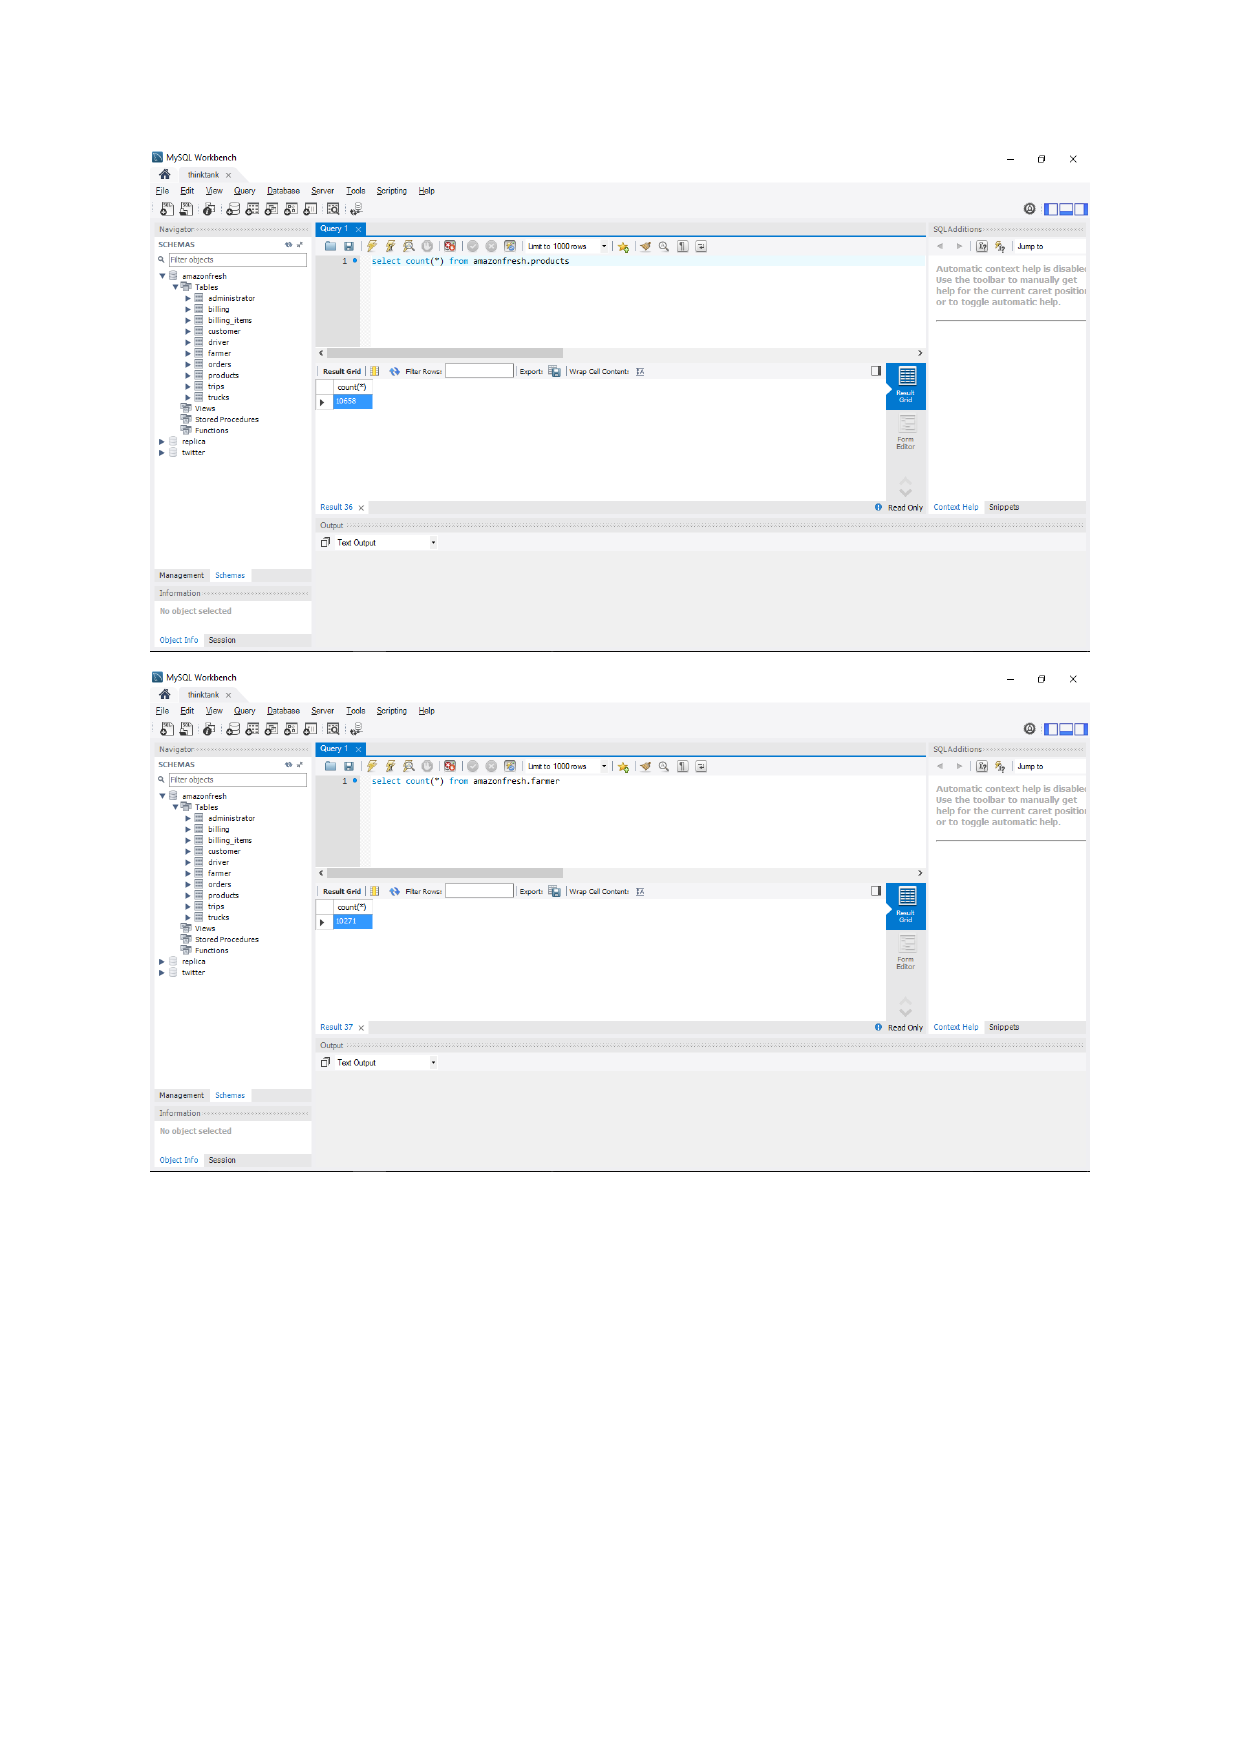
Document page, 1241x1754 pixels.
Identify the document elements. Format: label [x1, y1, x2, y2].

picture [150, 149, 1090, 652]
picture [150, 669, 1090, 1172]
